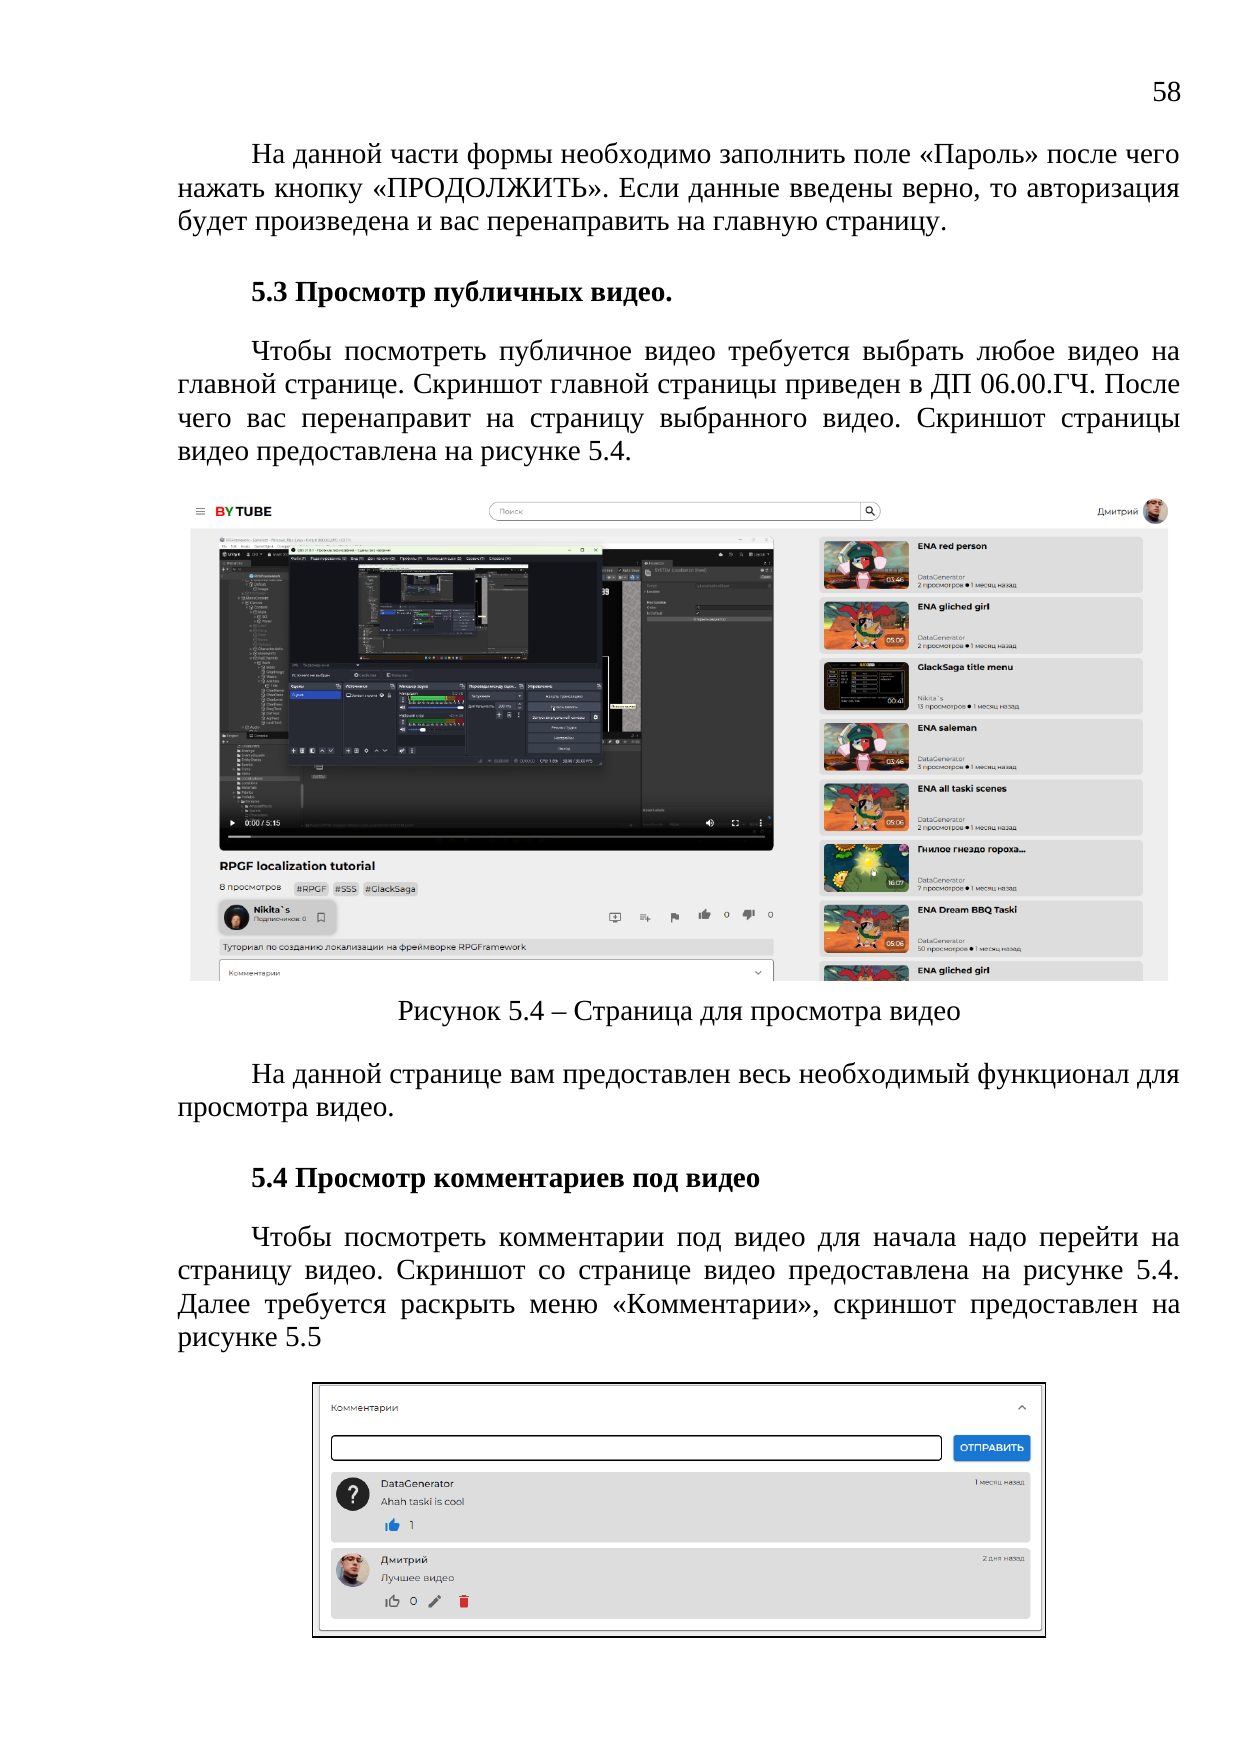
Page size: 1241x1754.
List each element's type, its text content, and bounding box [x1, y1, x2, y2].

text Просмотр комментариев под видео [251, 1160, 1181, 1194]
text На данной странице вам предоставлен весь необходимый функционал для просмотра видео. [177, 1056, 1181, 1123]
picture [190, 496, 1169, 981]
text На данной части формы необходимо заполнить поле «Пароль» после чего нажать кнопку «ПРОДОЛЖИТЬ». Если данные введены верно, то авторизация будет произведена и вас перенаправить на главную страницу. [177, 136, 1181, 237]
picture [313, 1384, 1045, 1636]
text Просмотр публичных видео. [251, 274, 1181, 308]
text Чтобы посмотреть публичное видео требуется выбрать любое видео на главной странице. Скриншот главной страницы приведен в ДП 06.00.ГЧ. После чего вас перенаправит на страницу выбранного видео. Скриншот страницы видео предоставлена на рисунке 5.4. [177, 333, 1181, 467]
text Рисунок 5.4 – Страница для просмотра видео [177, 993, 1181, 1027]
text Чтобы посмотреть комментарии под видео для начала надо перейти на страницу видео. Скриншот со странице видео предоставлена на рисунке 5.4. Далее требуется раскрыть меню «Комментарии», скриншот предоставлен на рисунке 5.5 [177, 1219, 1181, 1353]
